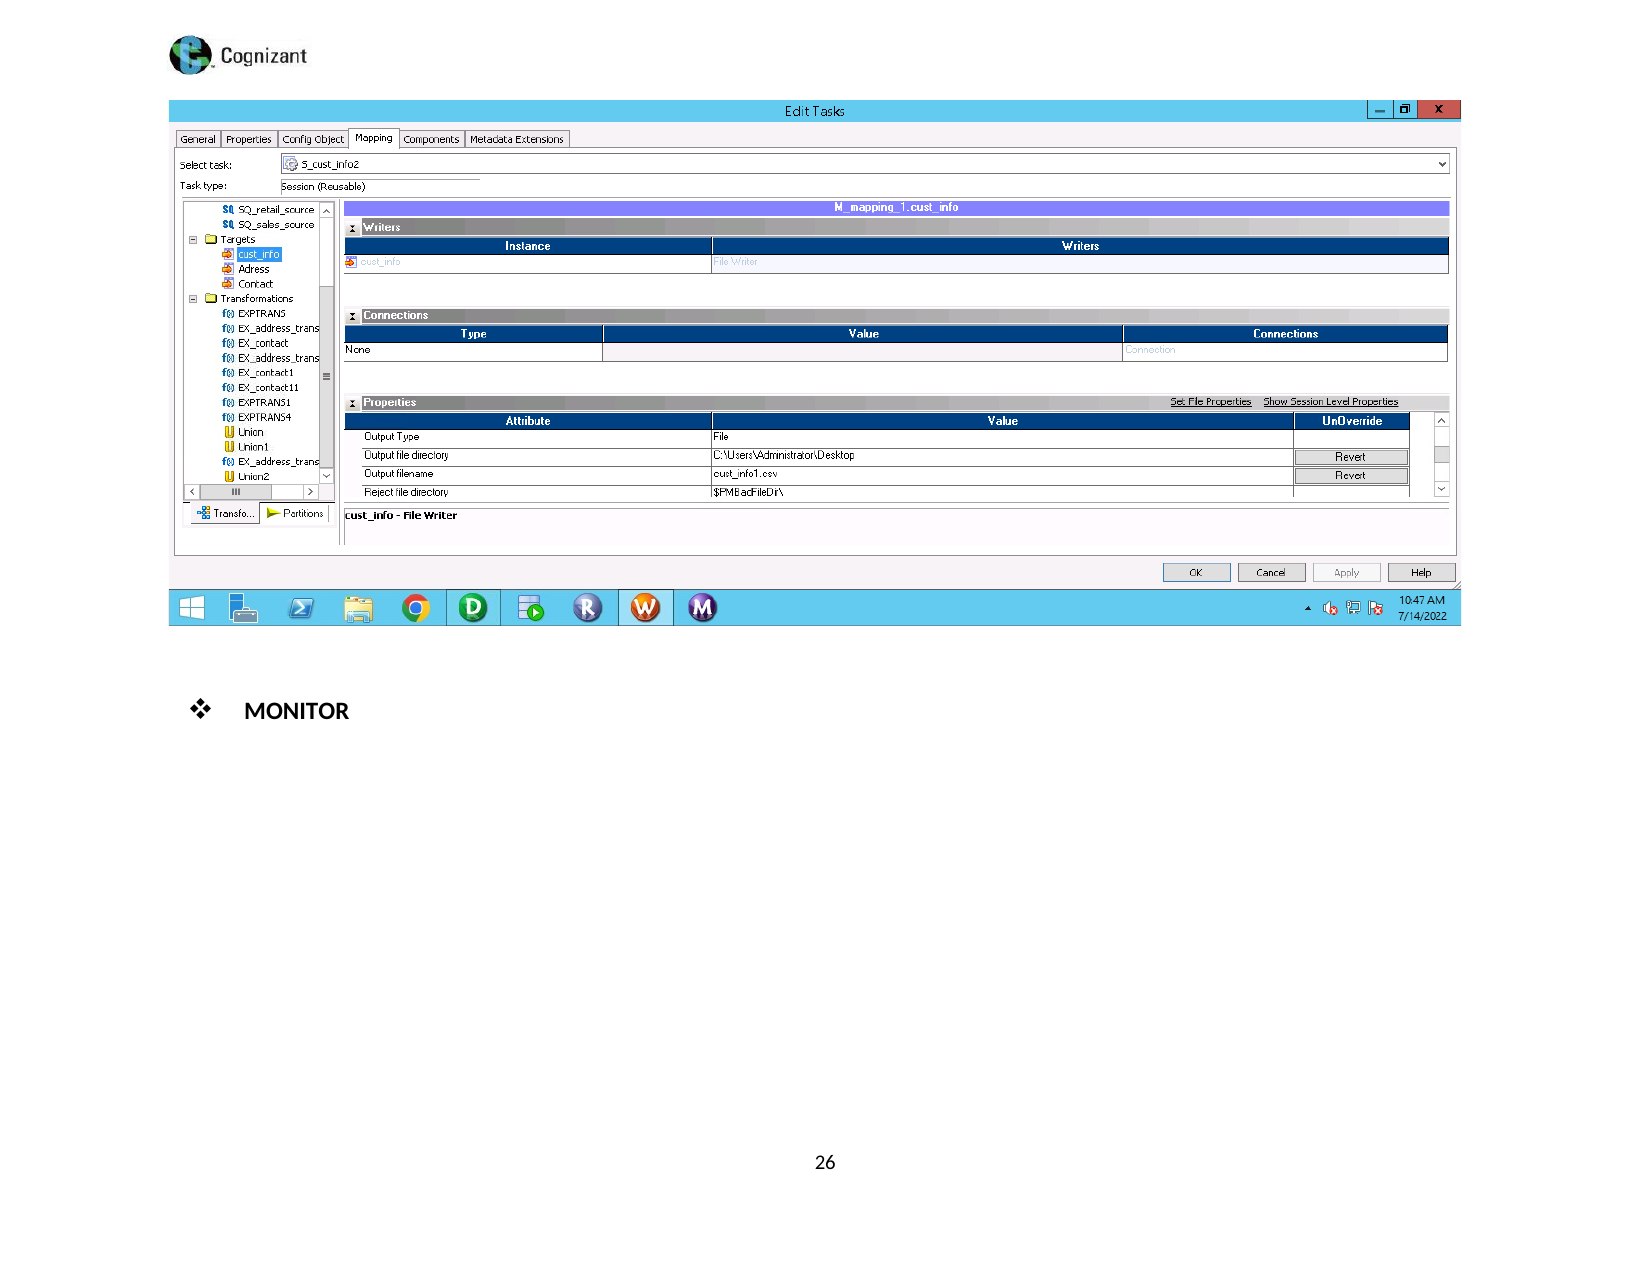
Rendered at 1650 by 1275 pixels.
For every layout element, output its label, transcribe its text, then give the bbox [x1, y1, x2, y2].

picture [167, 34, 313, 75]
list MONITOR [187, 695, 1500, 726]
